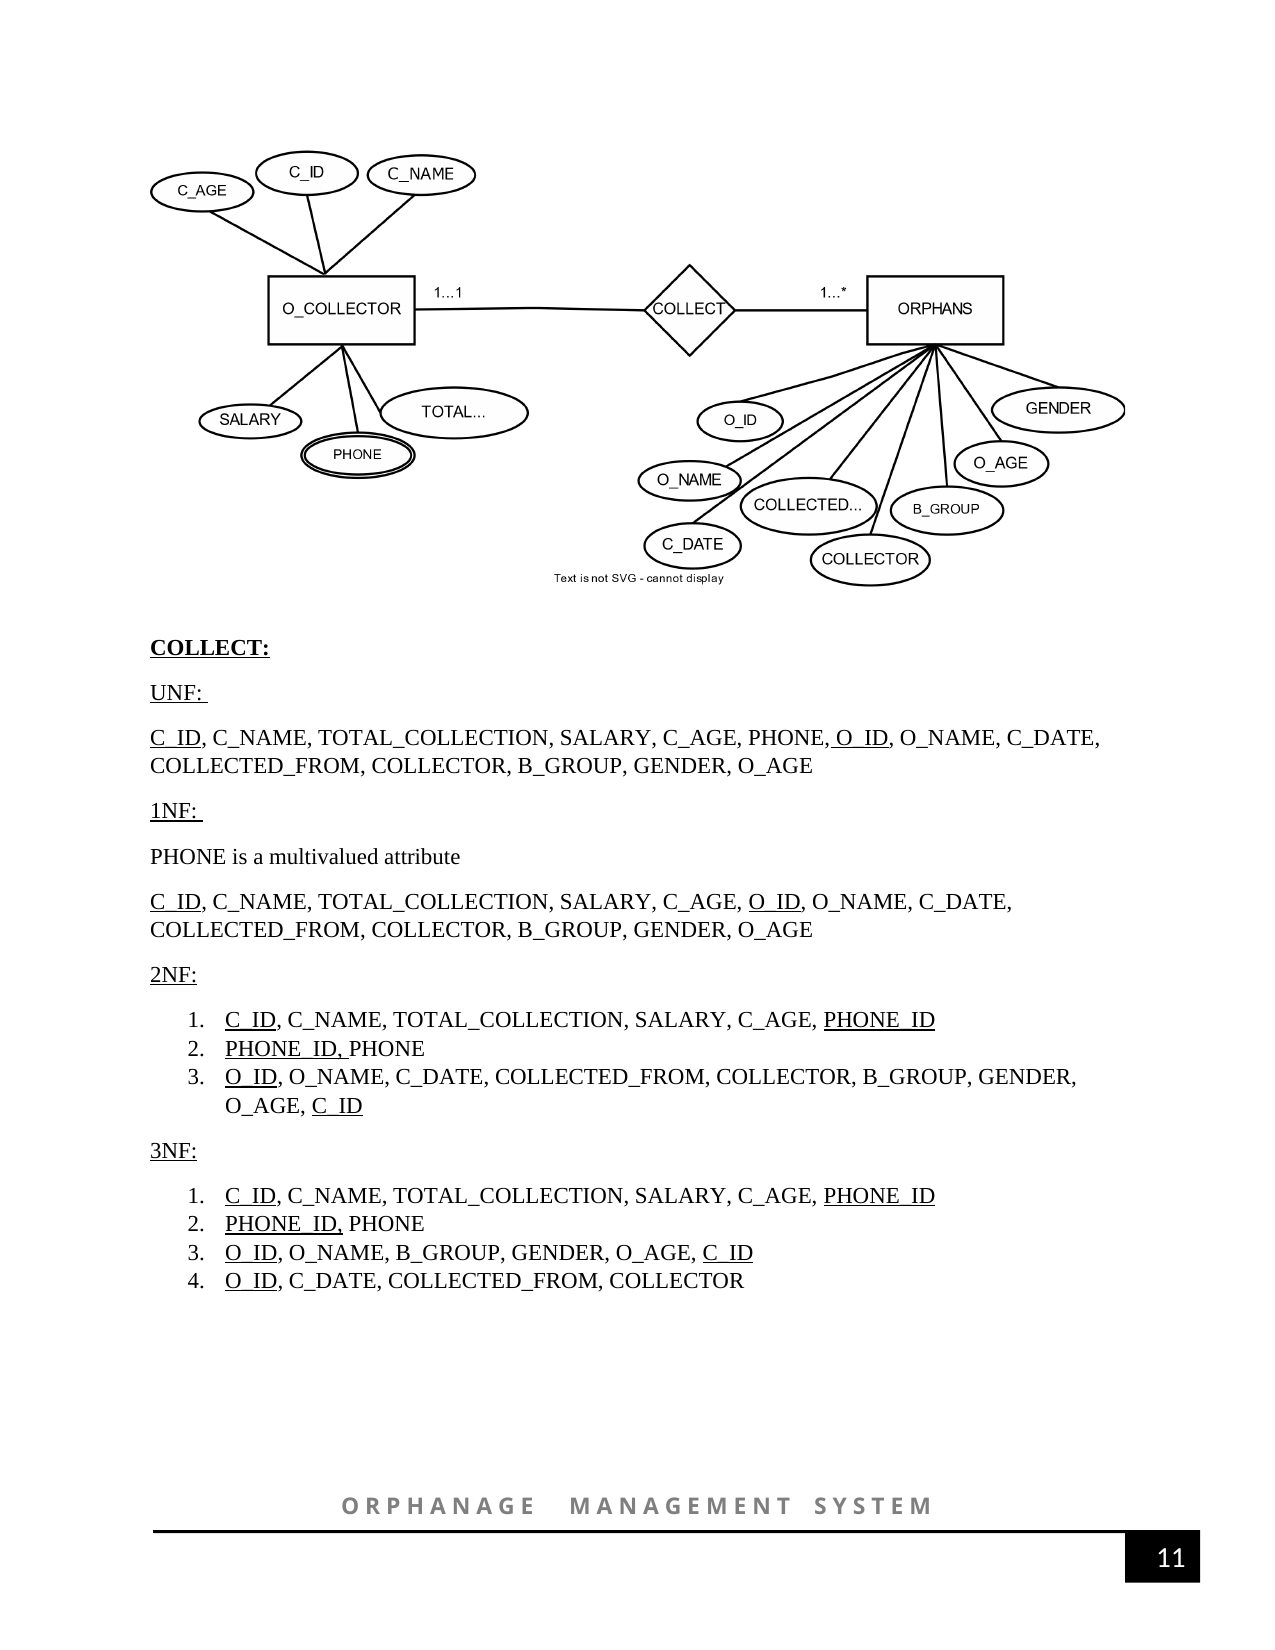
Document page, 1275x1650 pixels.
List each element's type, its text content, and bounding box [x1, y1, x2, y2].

text PHONE is a multivalued attribute [150, 843, 1125, 869]
text UNF: [150, 679, 1125, 705]
text 2NF: [150, 961, 1125, 988]
picture [150, 150, 1125, 587]
text 3NF: [150, 1137, 1125, 1163]
list C_ID, C_NAME, TOTAL_COLLECTION, SALARY, C_AGE, PHONE_ID [187, 1182, 1125, 1208]
text COLLECT: [150, 634, 1125, 660]
list C_ID, C_NAME, TOTAL_COLLECTION, SALARY, C_AGE, PHONE_ID [187, 1006, 1125, 1033]
list O_ID, C_DATE, COLLECTED_FROM, COLLECTOR [187, 1267, 1125, 1294]
list PHONE_ID, PHONE [187, 1035, 1125, 1061]
text 1NF: [150, 798, 1125, 824]
list O_ID, O_NAME, B_GROUP, GENDER, O_AGE, C_ID [187, 1239, 1125, 1265]
text C_ID, C_NAME, TOTAL_COLLECTION, SALARY, C_AGE, O_ID, O_NAME, C_DATE, COLLECTED_FROM, COLLECTOR, B_GROUP, GENDER, O_AGE [150, 888, 1125, 943]
list PHONE_ID, PHONE [187, 1210, 1125, 1237]
text C_ID, C_NAME, TOTAL_COLLECTION, SALARY, C_AGE, PHONE, O_ID, O_NAME, C_DATE, COLLECTED_FROM, COLLECTOR, B_GROUP, GENDER, O_AGE [150, 724, 1125, 779]
list O_ID, O_NAME, C_DATE, COLLECTED_FROM, COLLECTOR, B_GROUP, GENDER, O_AGE, C_ID [187, 1063, 1125, 1118]
